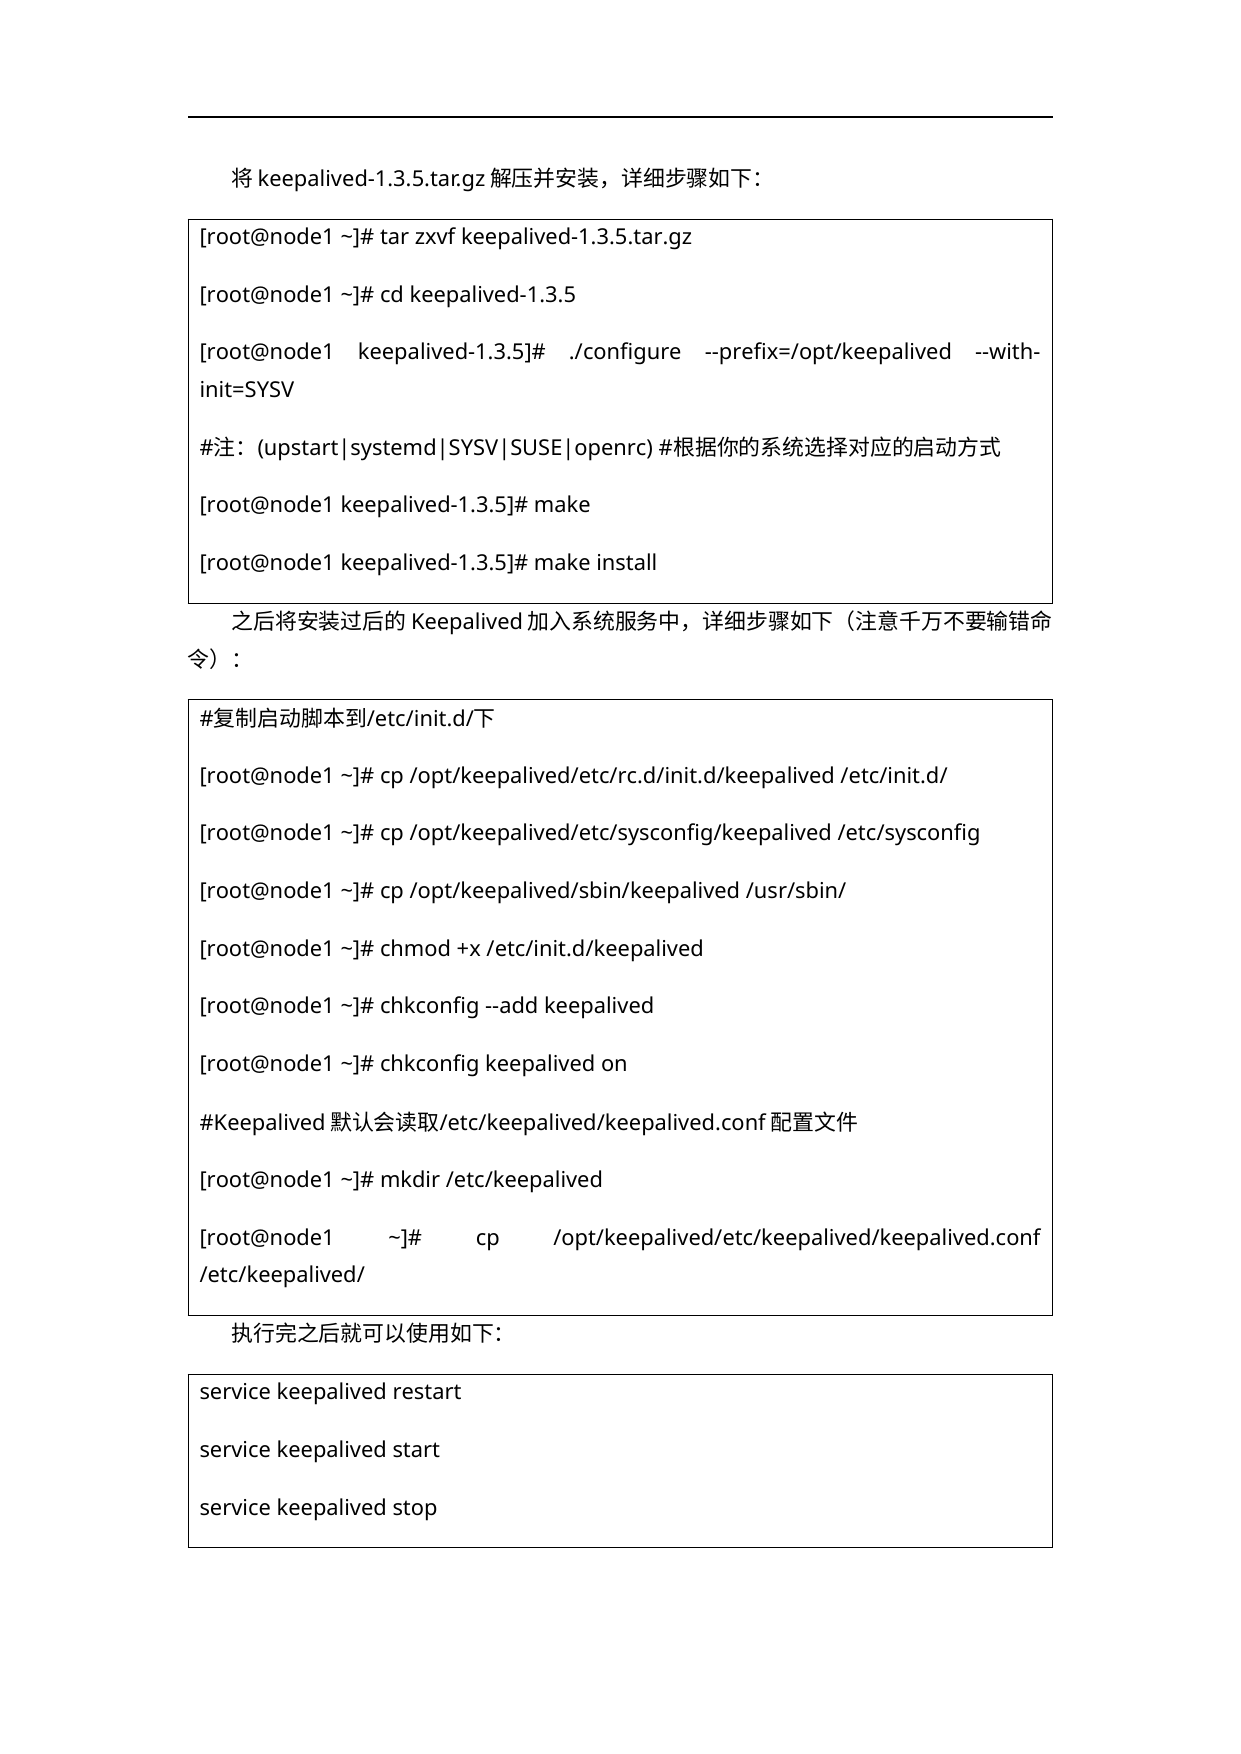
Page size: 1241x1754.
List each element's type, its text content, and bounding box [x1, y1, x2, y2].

text 之后将安装过后的Keepalived加入系统服务中，详细步骤如下（注意千万不要输错命令）： [187, 604, 1053, 674]
text 执行完之后就可以使用如下： [187, 1316, 1053, 1348]
table_header [root@node1 ~]# tar zxvf keepalived-1.3.5.tar.gz [root@node1 ~]# cd keepalived-1.3.5 [root@node1 keepalived-1.3.5]# ./configure --prefix=/opt/keepalived --with-init=SYSV #注：(upstart|systemd|SYSV|SUSE|openrc) #根据你的系统选择对应的启动方式 [root@node1 keepalived-1.3.5]# make [root@node1 keepalived-1.3.5]# make install [189, 220, 1052, 603]
table_header #复制启动脚本到/etc/init.d/下 [root@node1 ~]# cp /opt/keepalived/etc/rc.d/init.d/keepalived /etc/init.d/ [root@node1 ~]# cp /opt/keepalived/etc/sysconfig/keepalived /etc/sysconfig [root@node1 ~]# cp /opt/keepalived/sbin/keepalived /usr/sbin/ [root@node1 ~]# chmod +x /etc/init.d/keepalived [root@node1 ~]# chkconfig --add keepalived [root@node1 ~]# chkconfig keepalived on #Keepalived默认会读取/etc/keepalived/keepalived.conf配置文件 [root@node1 ~]# mkdir /etc/keepalived [root@node1 ~]# cp /opt/keepalived/etc/keepalived/keepalived.conf /etc/keepalived/ [189, 700, 1052, 1314]
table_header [189, 1375, 1052, 1547]
text 将keepalived-1.3.5.tar.gz解压并安装，详细步骤如下： [187, 161, 1053, 193]
